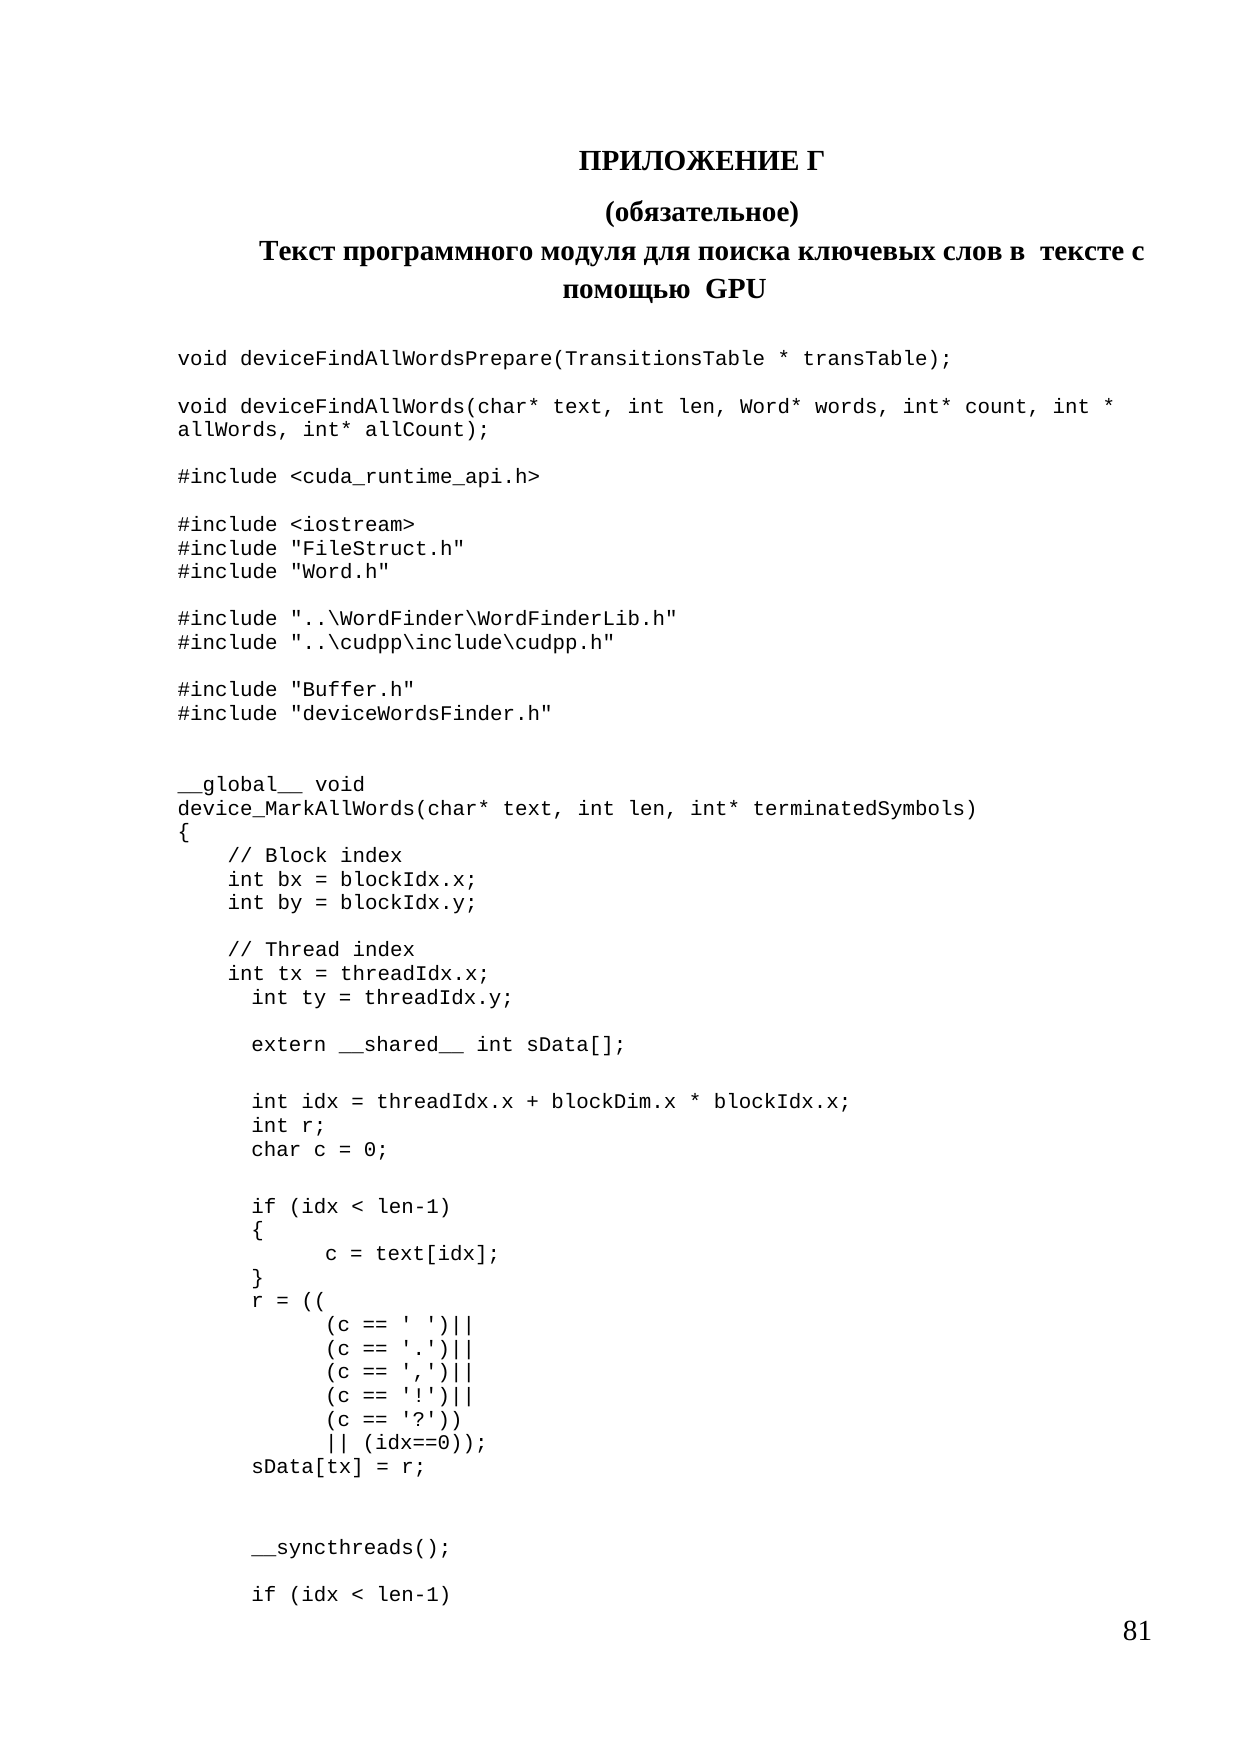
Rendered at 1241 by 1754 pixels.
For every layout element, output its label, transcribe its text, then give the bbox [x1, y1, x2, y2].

text } [177, 1267, 1152, 1290]
text int ty = threadIdx.y; [177, 987, 1152, 1010]
text char c = 0; [177, 1138, 1152, 1162]
text __global__ void [177, 774, 1152, 798]
text if (idx < len-1) [177, 1196, 1152, 1219]
text #include "..\WordFinder\WordFinderLib.h" [177, 608, 1152, 632]
text int bx = blockIdx.x; [177, 868, 1152, 892]
text { [177, 1219, 1152, 1243]
text // Thread index [177, 939, 1152, 963]
text || (idx==0)); [177, 1432, 1152, 1456]
text r = (( [177, 1290, 1152, 1314]
text #include <iostream> [177, 514, 1152, 537]
text #include "Word.h" [177, 561, 1152, 585]
text (c == '!')|| [177, 1385, 1152, 1408]
text int by = blockIdx.y; [177, 892, 1152, 916]
text c = text[idx]; [177, 1243, 1152, 1267]
text int idx = threadIdx.x + blockDim.x * blockIdx.x; [177, 1091, 1152, 1115]
text void deviceFindAllWords(char* text, int len, Word* words, int* count, int * allWords, int* allCount); [177, 396, 1152, 443]
text #include <cuda_runtime_api.h> [177, 467, 1152, 490]
text // Block index [177, 845, 1152, 868]
text (c == ' ')|| [177, 1314, 1152, 1338]
text device_MarkAllWords(char* text, int len, int* terminatedSymbols) [177, 798, 1152, 821]
text __syncthreads(); [177, 1537, 1152, 1560]
text #include "deviceWordsFinder.h" [177, 703, 1152, 727]
text (c == '?')) [177, 1408, 1152, 1432]
subtitle ПРИЛОЖЕНИЕ Г [177, 143, 1152, 177]
text void deviceFindAllWordsPrepare(TransitionsTable * transTable); [177, 348, 1152, 372]
text sData[tx] = r; [177, 1456, 1152, 1479]
text int r; [177, 1115, 1152, 1138]
text (c == '.')|| [177, 1338, 1152, 1361]
text #include "FileStruct.h" [177, 537, 1152, 561]
text if (idx < len-1) [177, 1584, 1152, 1608]
text #include "..\cudpp\include\cudpp.h" [177, 632, 1152, 656]
text int tx = threadIdx.x; [177, 963, 1152, 987]
text Текст программного модуля для поиска ключевых слов в тексте с помощью GPU [177, 233, 1152, 305]
text (c == ',')|| [177, 1361, 1152, 1385]
text { [177, 821, 1152, 845]
text #include "Buffer.h" [177, 679, 1152, 703]
text (обязательное) [177, 194, 1152, 228]
text extern __shared__ int sData[]; [177, 1034, 1152, 1058]
